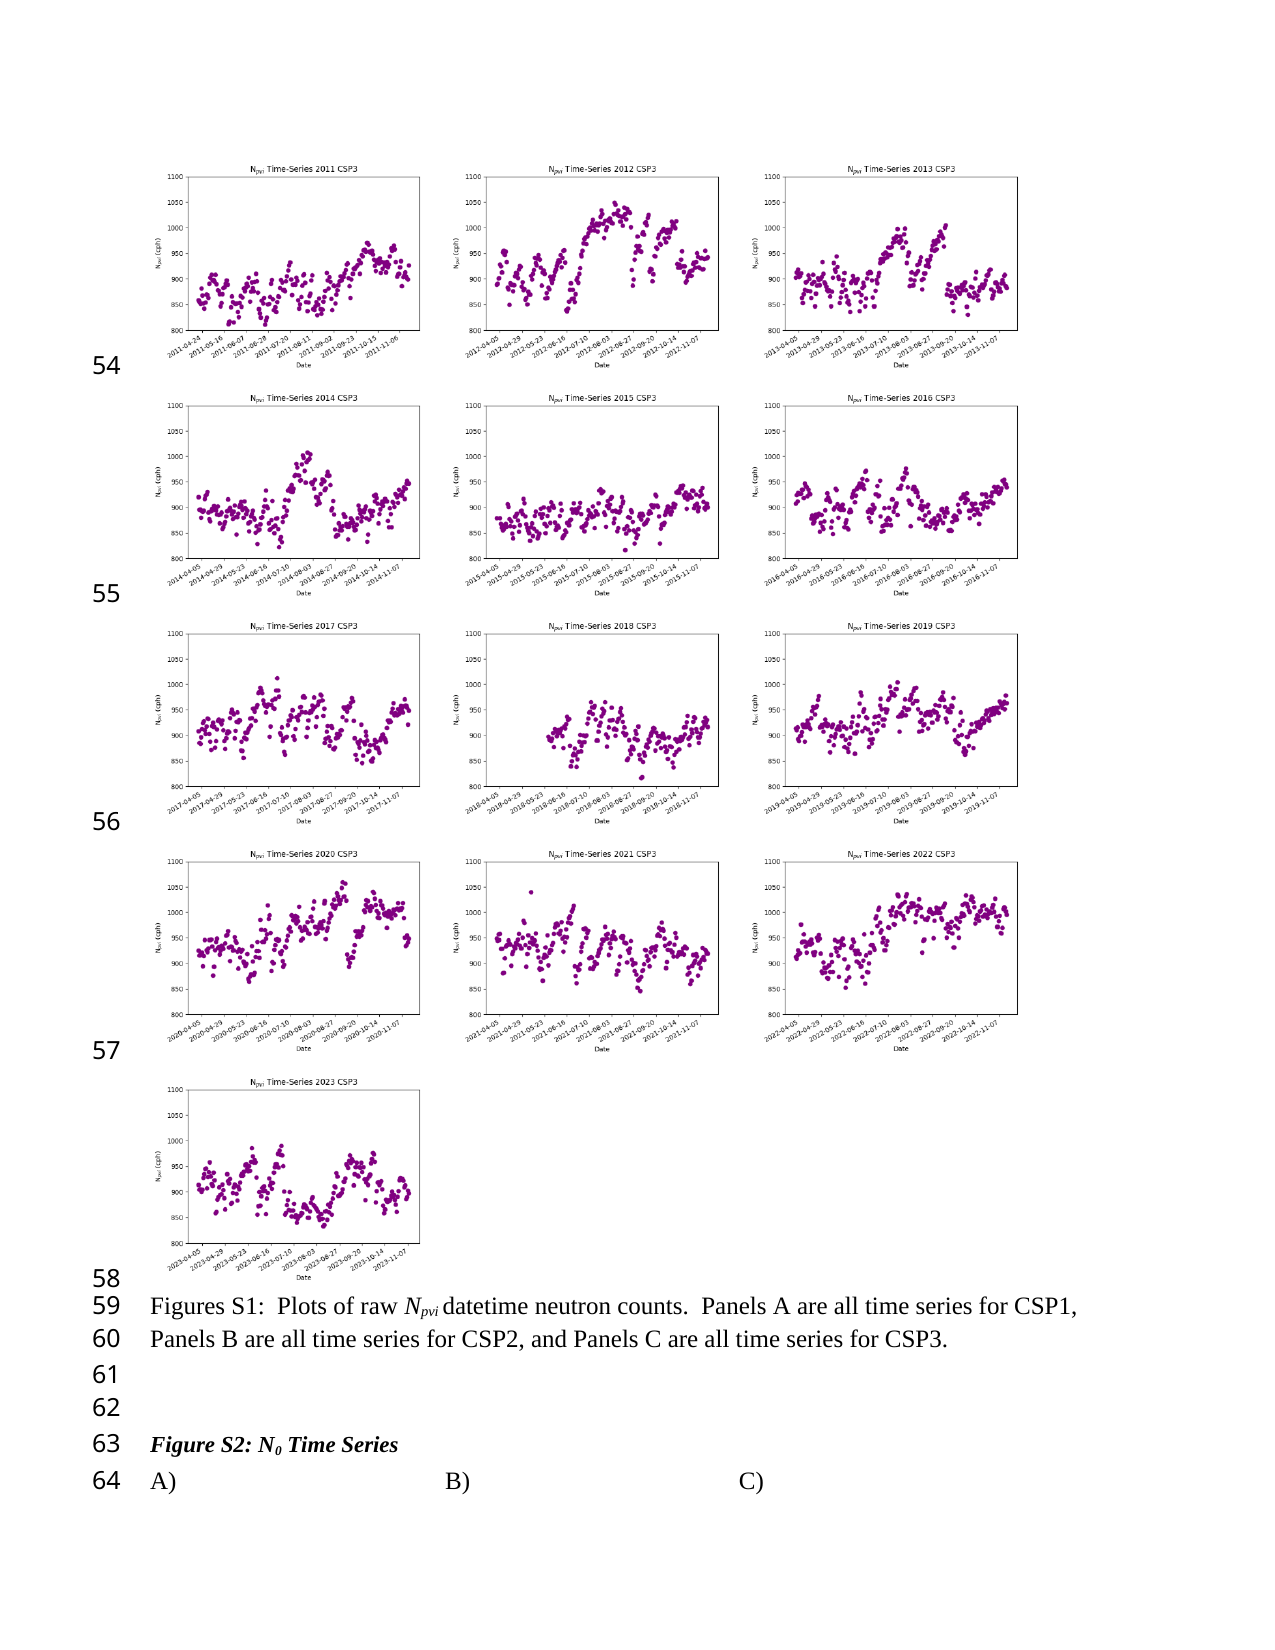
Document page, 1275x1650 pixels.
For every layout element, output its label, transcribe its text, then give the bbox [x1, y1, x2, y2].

text Figures S1: Plots of raw Npvi datetime neutron counts. Panels A are all time series for CSP1, Panels B are all time series for CSP2, and Panels C are all time series for CSP3. [150, 1291, 1125, 1353]
text A) B) C) [150, 1466, 1125, 1495]
picture [150, 150, 1047, 375]
picture [150, 1062, 449, 1288]
subtitle Figure S2: N0 Time Series [150, 1432, 1125, 1458]
picture [150, 834, 1047, 1059]
picture [150, 606, 1047, 831]
picture [150, 378, 1047, 603]
